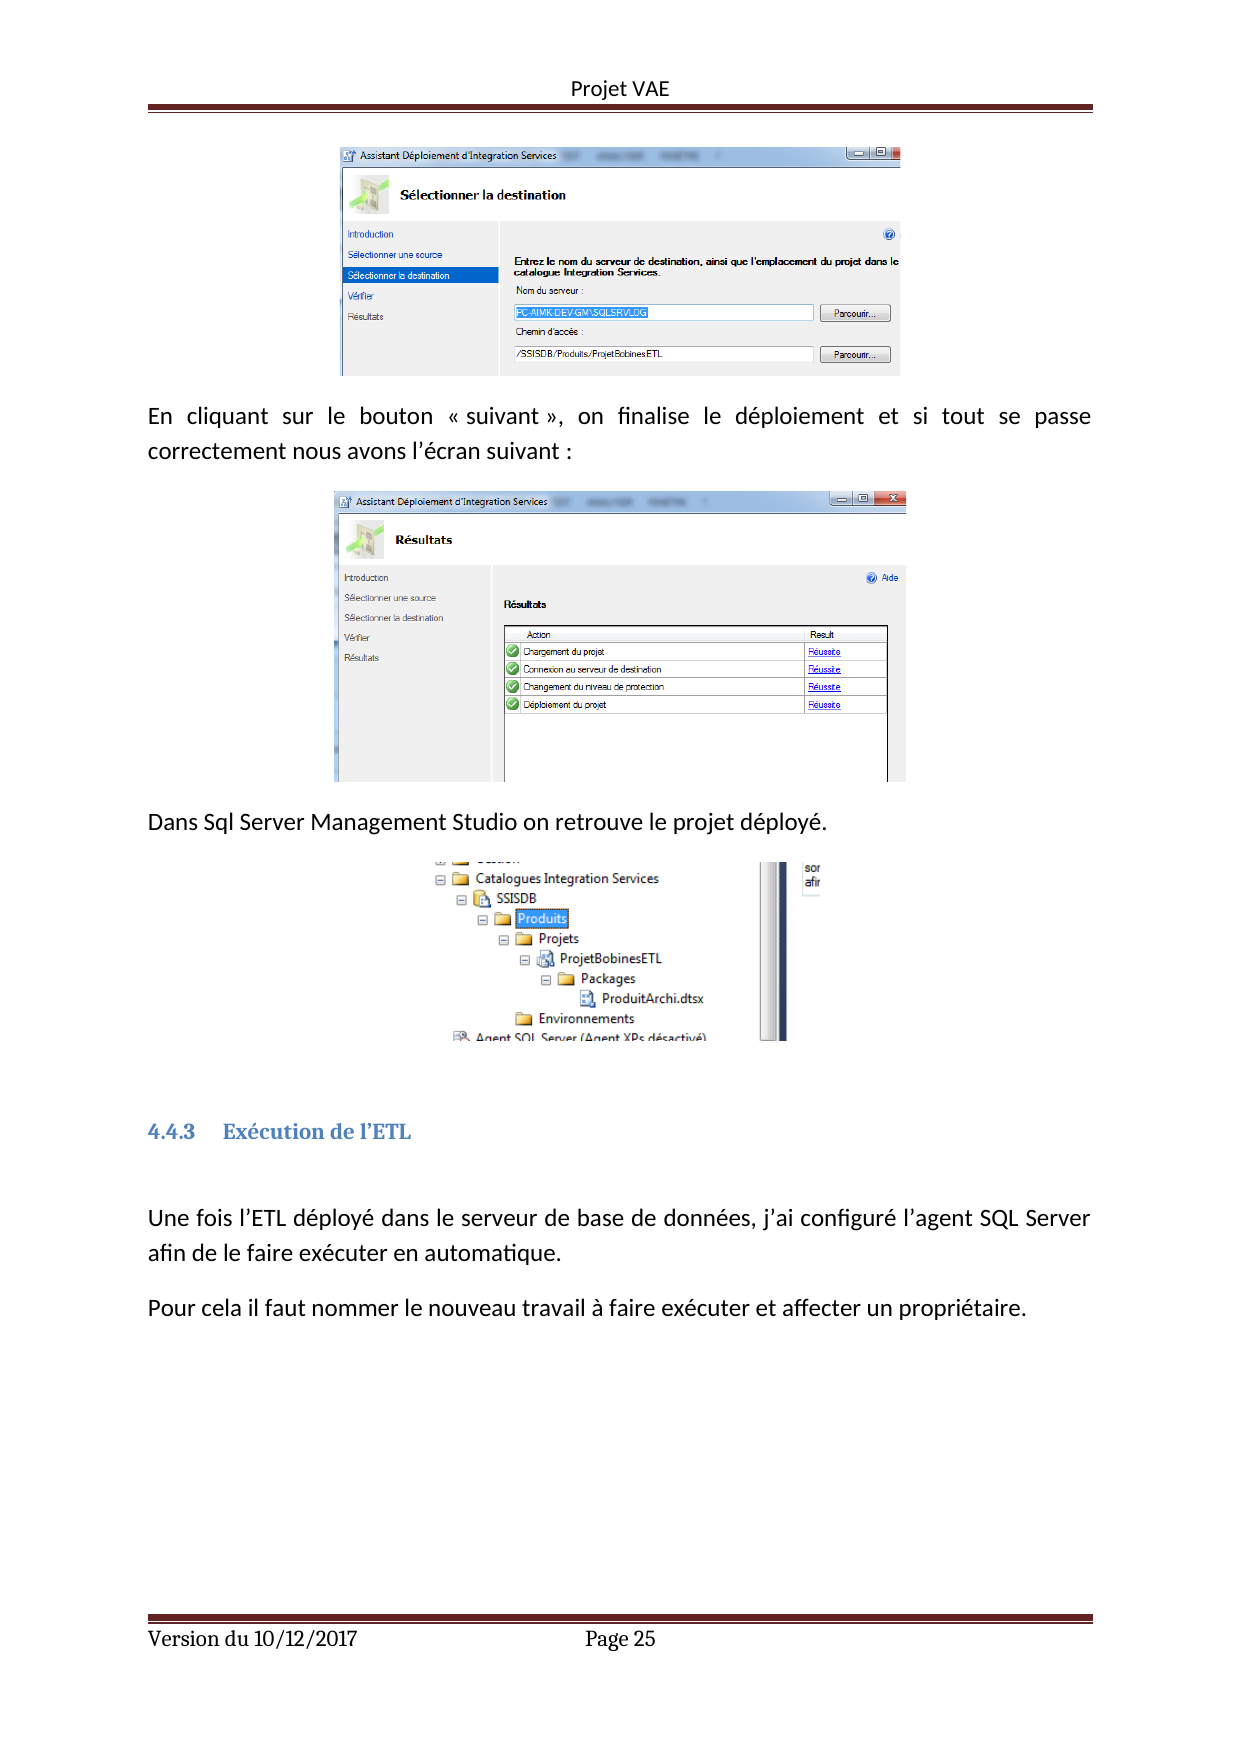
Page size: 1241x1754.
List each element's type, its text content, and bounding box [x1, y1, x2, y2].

text Une fois l’ETL déployé dans le serveur de base de données, j’ai configuré l’agent SQL Server afin de le faire exécuter en automatique. [148, 1202, 1093, 1267]
text Dans Sql Server Management Studio on retrouve le projet déployé. [148, 806, 1093, 837]
picture [339, 147, 901, 376]
text En cliquant sur le bouton « suivant », on finalise le déploiement et si tout se passe correctement nous avons l’écran suivant : [148, 400, 1093, 466]
picture [334, 491, 907, 782]
picture [420, 862, 821, 1041]
text Pour cela il faut nommer le nouveau travail à faire exécuter et affecter un propriétaire. [148, 1293, 1093, 1323]
subtitle Exécution de l’ETL [148, 1118, 1093, 1145]
